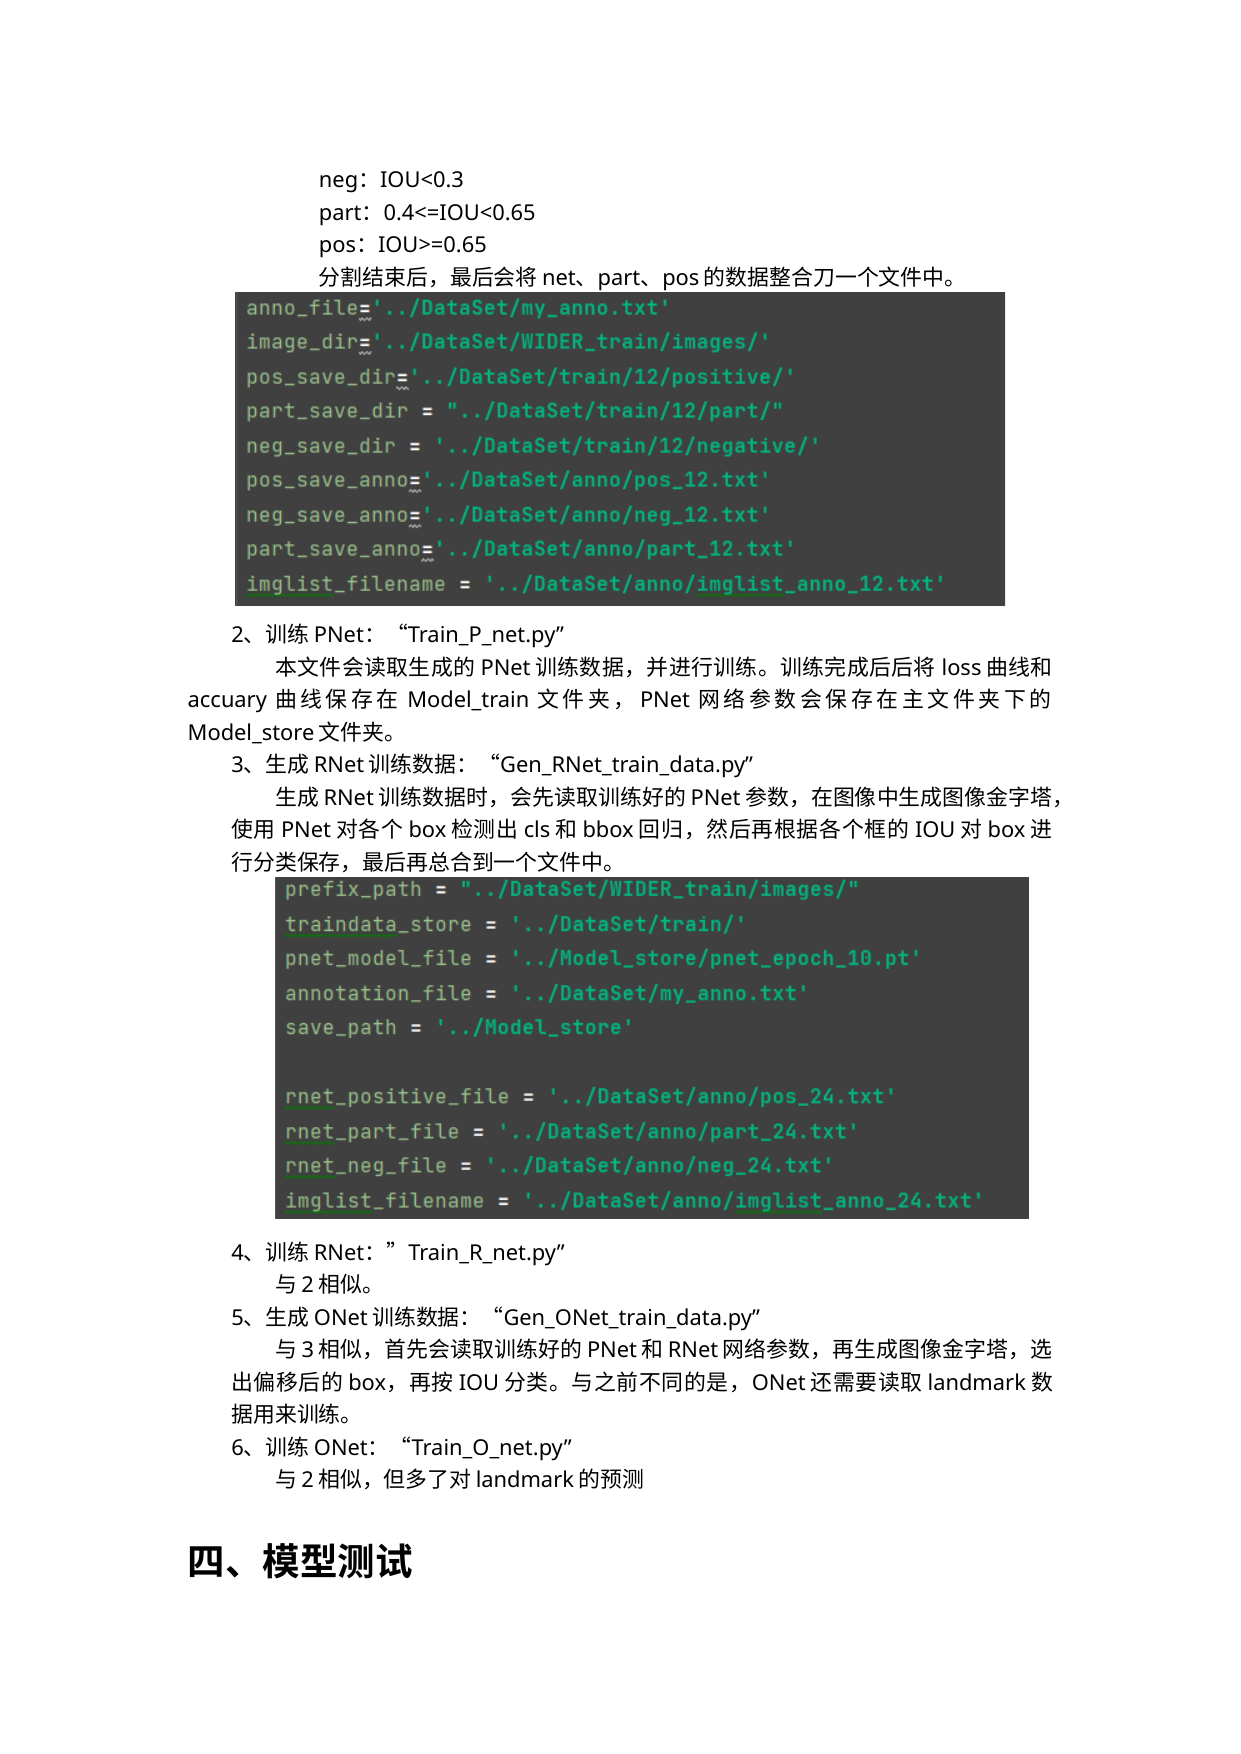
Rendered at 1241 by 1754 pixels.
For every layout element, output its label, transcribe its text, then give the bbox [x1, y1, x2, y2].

text 5、生成ONet训练数据：“Gen_ONet_train_data.py” [187, 1299, 1053, 1332]
text 4、训练RNet：”Train_R_net.py” [187, 1234, 1053, 1267]
text 生成RNet训练数据时，会先读取训练好的PNet参数，在图像中生成图像金字塔，使用PNet对各个box检测出cls和bbox回归，然后再根据各个框的IOU对box进行分类保存，最后再总合到一个文件中。 [231, 779, 1053, 877]
text part：0.4<=IOU<0.65 [275, 194, 1053, 227]
text 本文件会读取生成的PNet训练数据，并进行训练。训练完成后后将loss曲线和accuary曲线保存在Model_train文件夹，PNet网络参数会保存在主文件夹下的Model_store文件夹。 [187, 649, 1053, 747]
text 与3相似，首先会读取训练好的PNet和RNet网络参数，再生成图像金字塔，选出偏移后的box，再按IOU分类。与之前不同的是，ONet还需要读取landmark数据用来训练。 [231, 1332, 1053, 1429]
text 与2相似，但多了对landmark的预测 [187, 1462, 1053, 1494]
picture [275, 877, 1029, 1219]
text pos：IOU>=0.65 [275, 227, 1053, 259]
text 分割结束后，最后会将net、part、pos的数据整合刀一个文件中。 [275, 259, 1053, 292]
text 3、生成RNet训练数据：“Gen_RNet_train_data.py” [187, 747, 1053, 779]
text 2、训练PNet：“Train_P_net.py” [187, 617, 1053, 649]
text 与2相似。 [187, 1267, 1053, 1299]
picture [235, 292, 1006, 606]
text 四、模型测试 [187, 1527, 1053, 1592]
text neg：IOU<0.3 [275, 162, 1053, 194]
text 6、训练ONet：“Train_O_net.py” [187, 1429, 1053, 1462]
